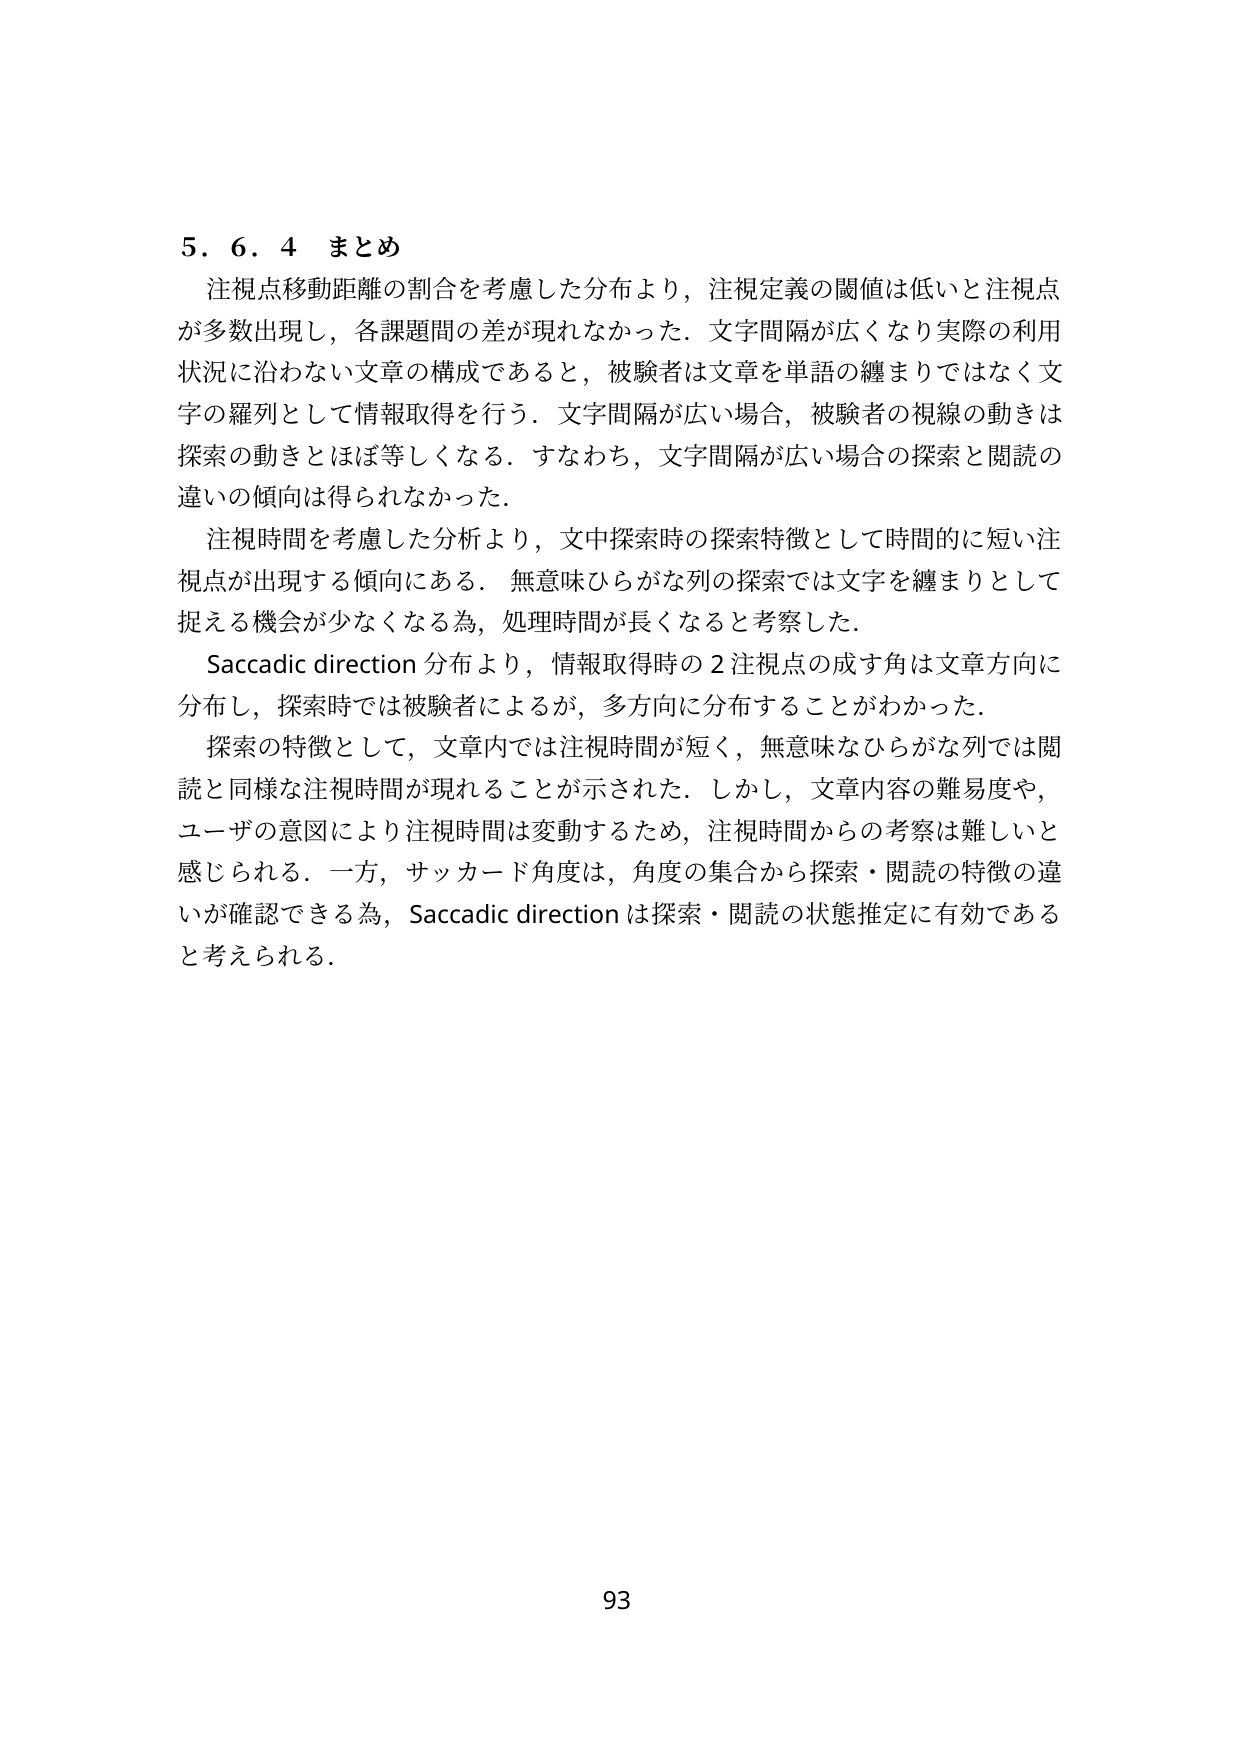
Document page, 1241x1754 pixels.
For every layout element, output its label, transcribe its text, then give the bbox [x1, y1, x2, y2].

text Saccadic direction分布より，情報取得時の2注視点の成す角は文章方向に分布し，探索時では被験者によるが，多方向に分布することがわかった． [177, 642, 1063, 725]
text ５．６．４ まとめ [177, 225, 1063, 267]
text 注視点移動距離の割合を考慮した分布より，注視定義の閾値は低いと注視点が多数出現し，各課題間の差が現れなかった．文字間隔が広くなり実際の利用状況に沿わない文章の構成であると，被験者は文章を単語の纏まりではなく文字の羅列として情報取得を行う．文字間隔が広い場合，被験者の視線の動きは探索の動きとほぼ等しくなる．すなわち，文字間隔が広い場合の探索と閲読の違いの傾向は得られなかった． [177, 267, 1063, 517]
text 注視時間を考慮した分析より，文中探索時の探索特徴として時間的に短い注視点が出現する傾向にある． 無意味ひらがな列の探索では文字を纏まりとして捉える機会が少なくなる為，処理時間が長くなると考察した． [177, 517, 1063, 642]
text 探索の特徴として，文章内では注視時間が短く，無意味なひらがな列では閲読と同様な注視時間が現れることが示された．しかし，文章内容の難易度や，ユーザの意図により注視時間は変動するため，注視時間からの考察は難しいと感じられる．一方，サッカード角度は，角度の集合から探索・閲読の特徴の違いが確認できる為，Saccadic directionは探索・閲読の状態推定に有効であると考えられる． [177, 725, 1063, 975]
